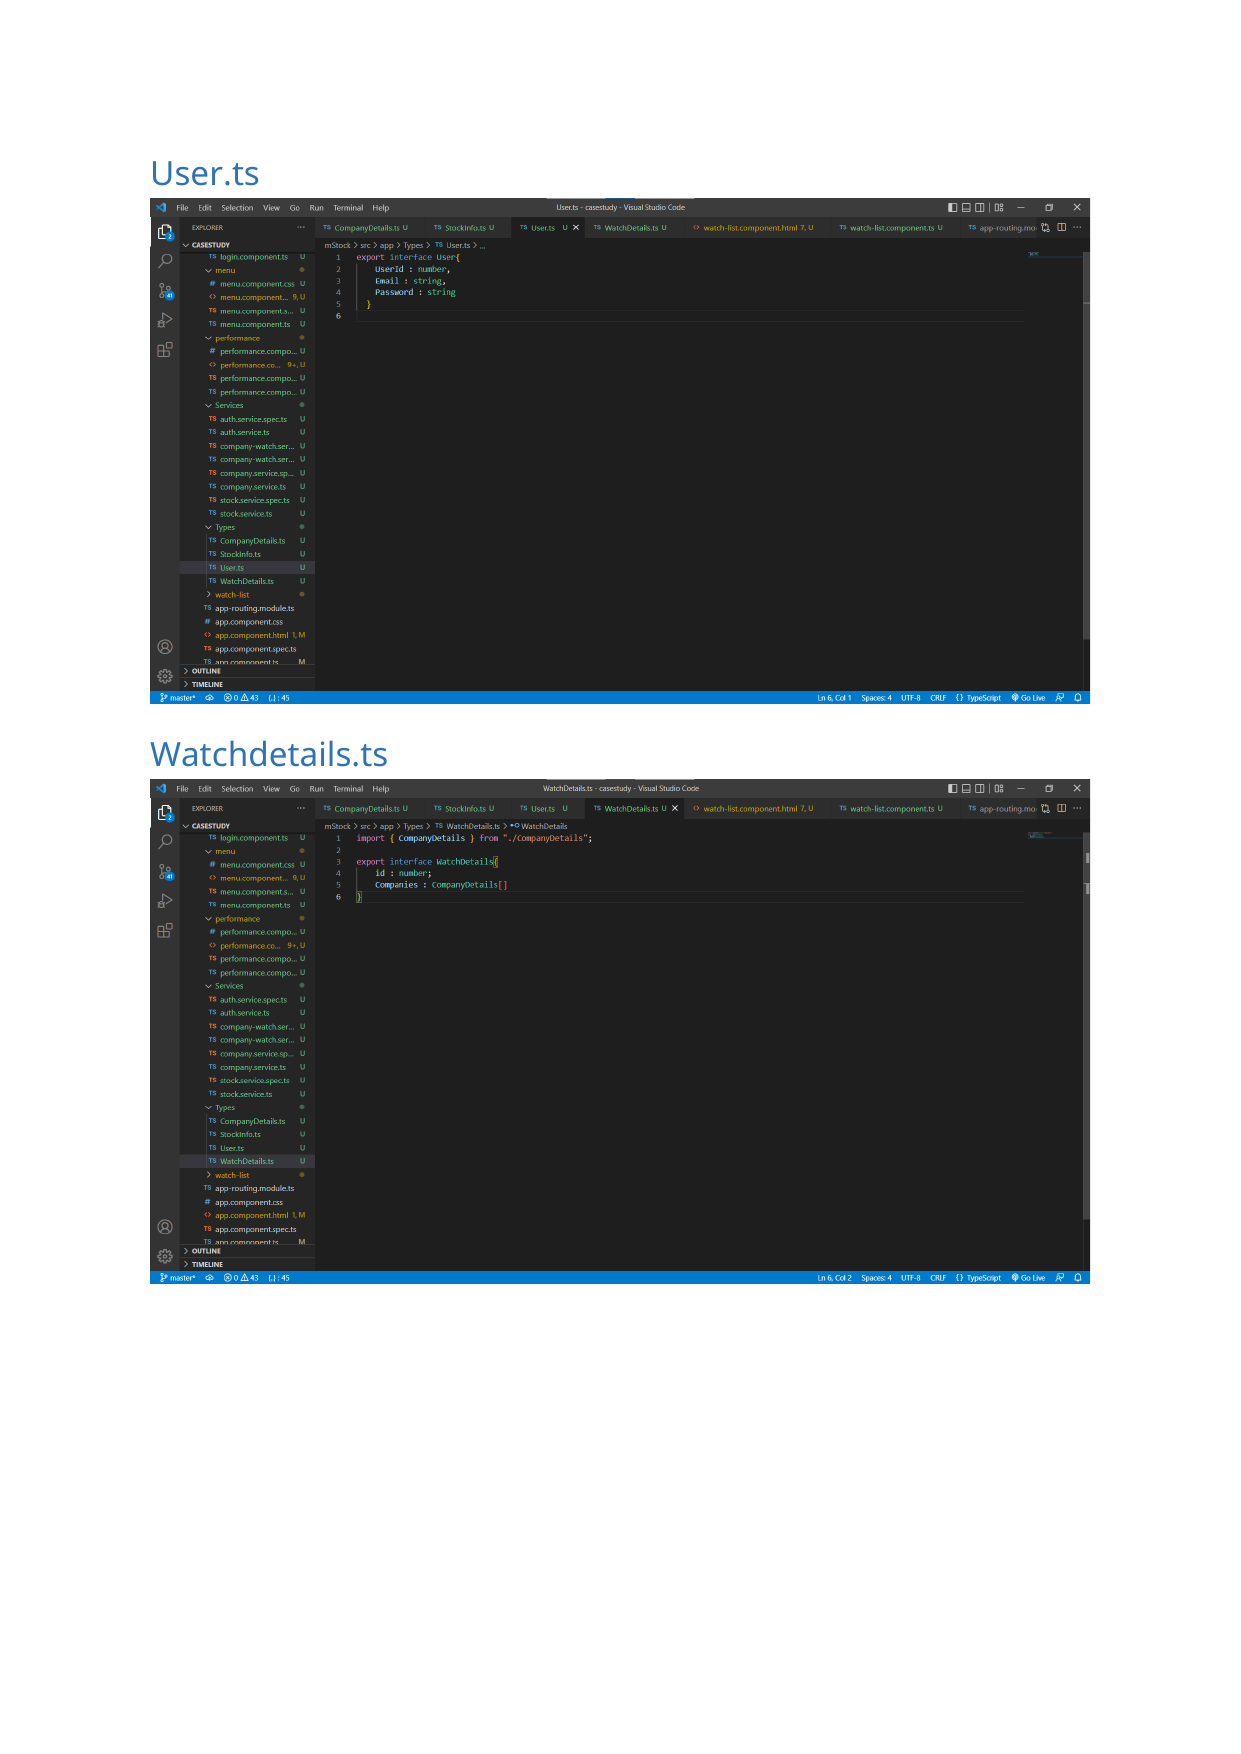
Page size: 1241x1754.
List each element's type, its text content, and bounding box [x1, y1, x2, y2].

subtitle User.ts [150, 150, 1090, 195]
picture [150, 198, 1091, 704]
picture [150, 779, 1091, 1284]
subtitle Watchdetails.ts [150, 731, 1090, 776]
